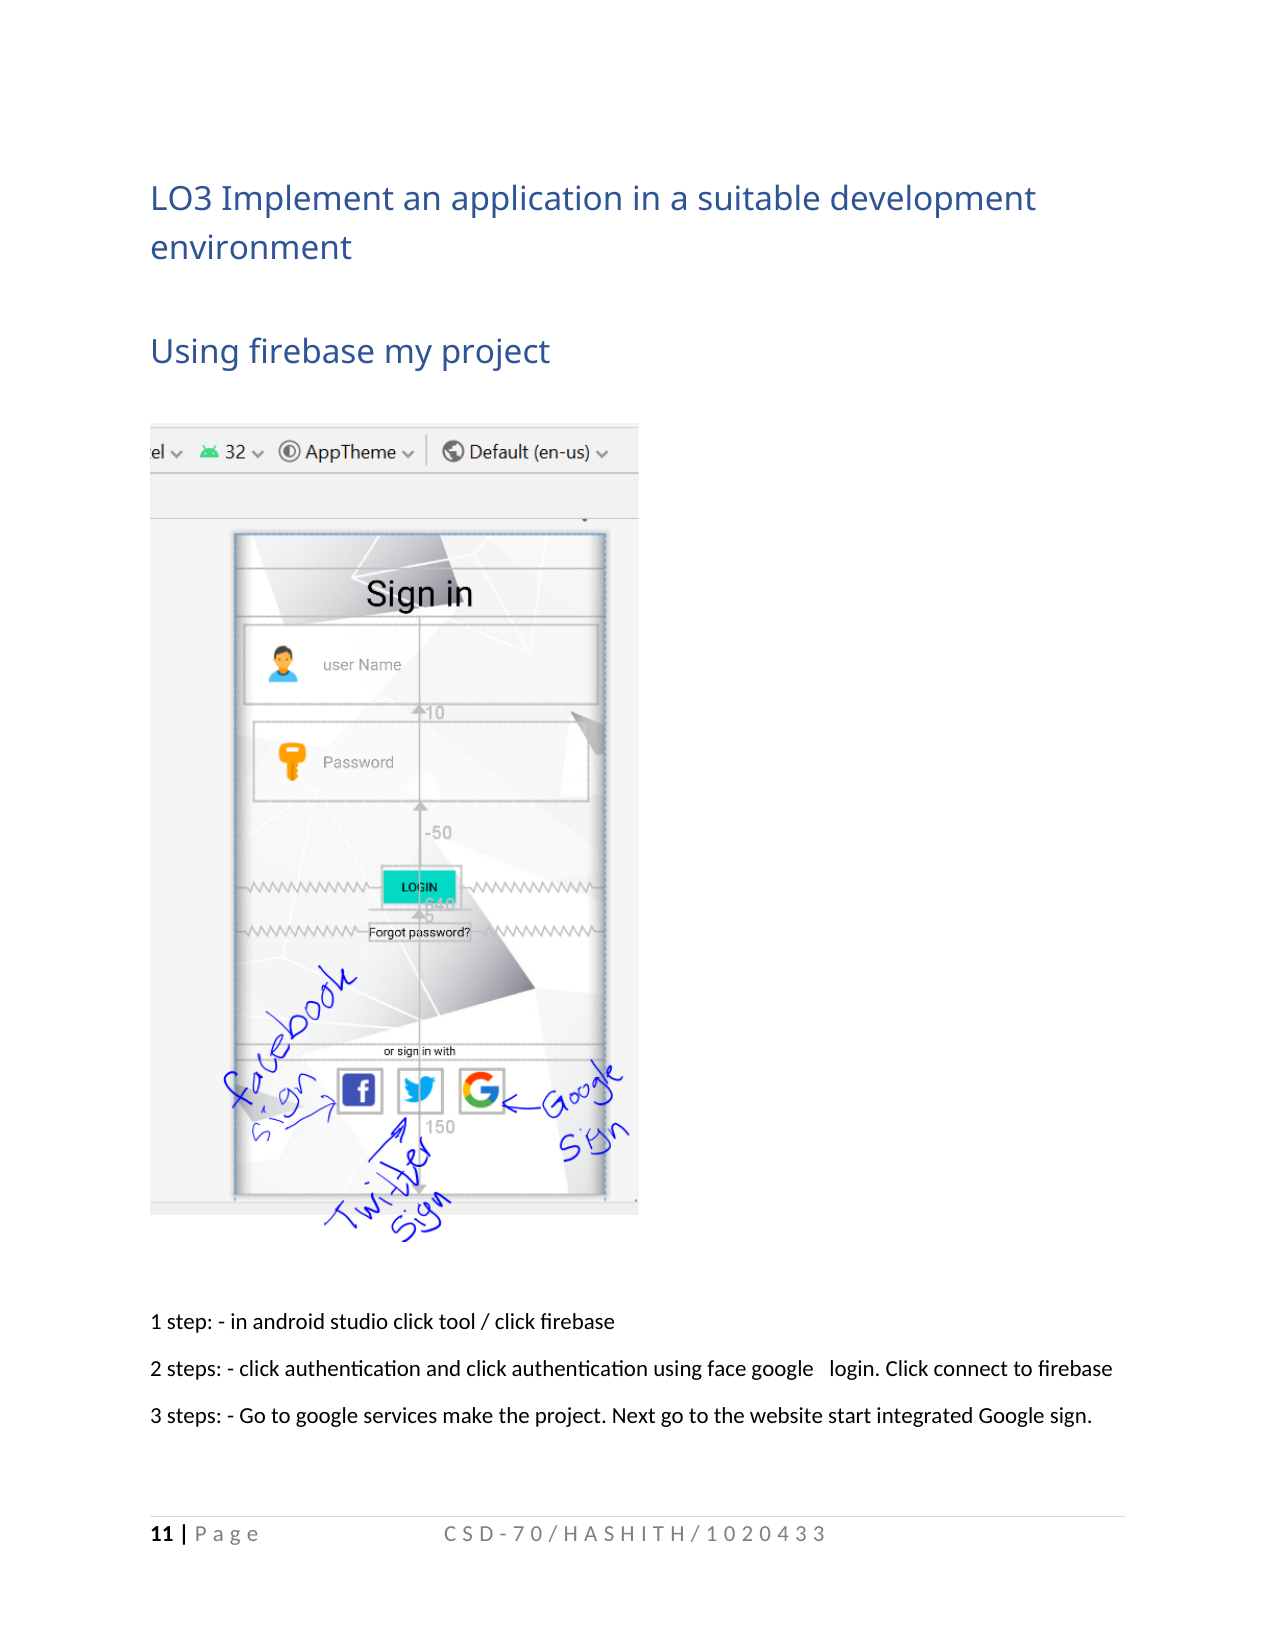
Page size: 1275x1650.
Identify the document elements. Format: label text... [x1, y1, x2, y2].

subtitle LO3 Implement an application in a suitable development environment [150, 175, 1125, 269]
subtitle Using firebase my project [150, 328, 1125, 373]
picture [150, 423, 639, 1242]
text 1 step: - in android studio click tool / click firebase [150, 1307, 1125, 1335]
text 3 steps: - Go to google services make the project. Next go to the website start integrated Google sign. [150, 1401, 1125, 1429]
text 2 steps: - click authentication and click authentication using face google login. Click connect to firebase [150, 1354, 1125, 1382]
